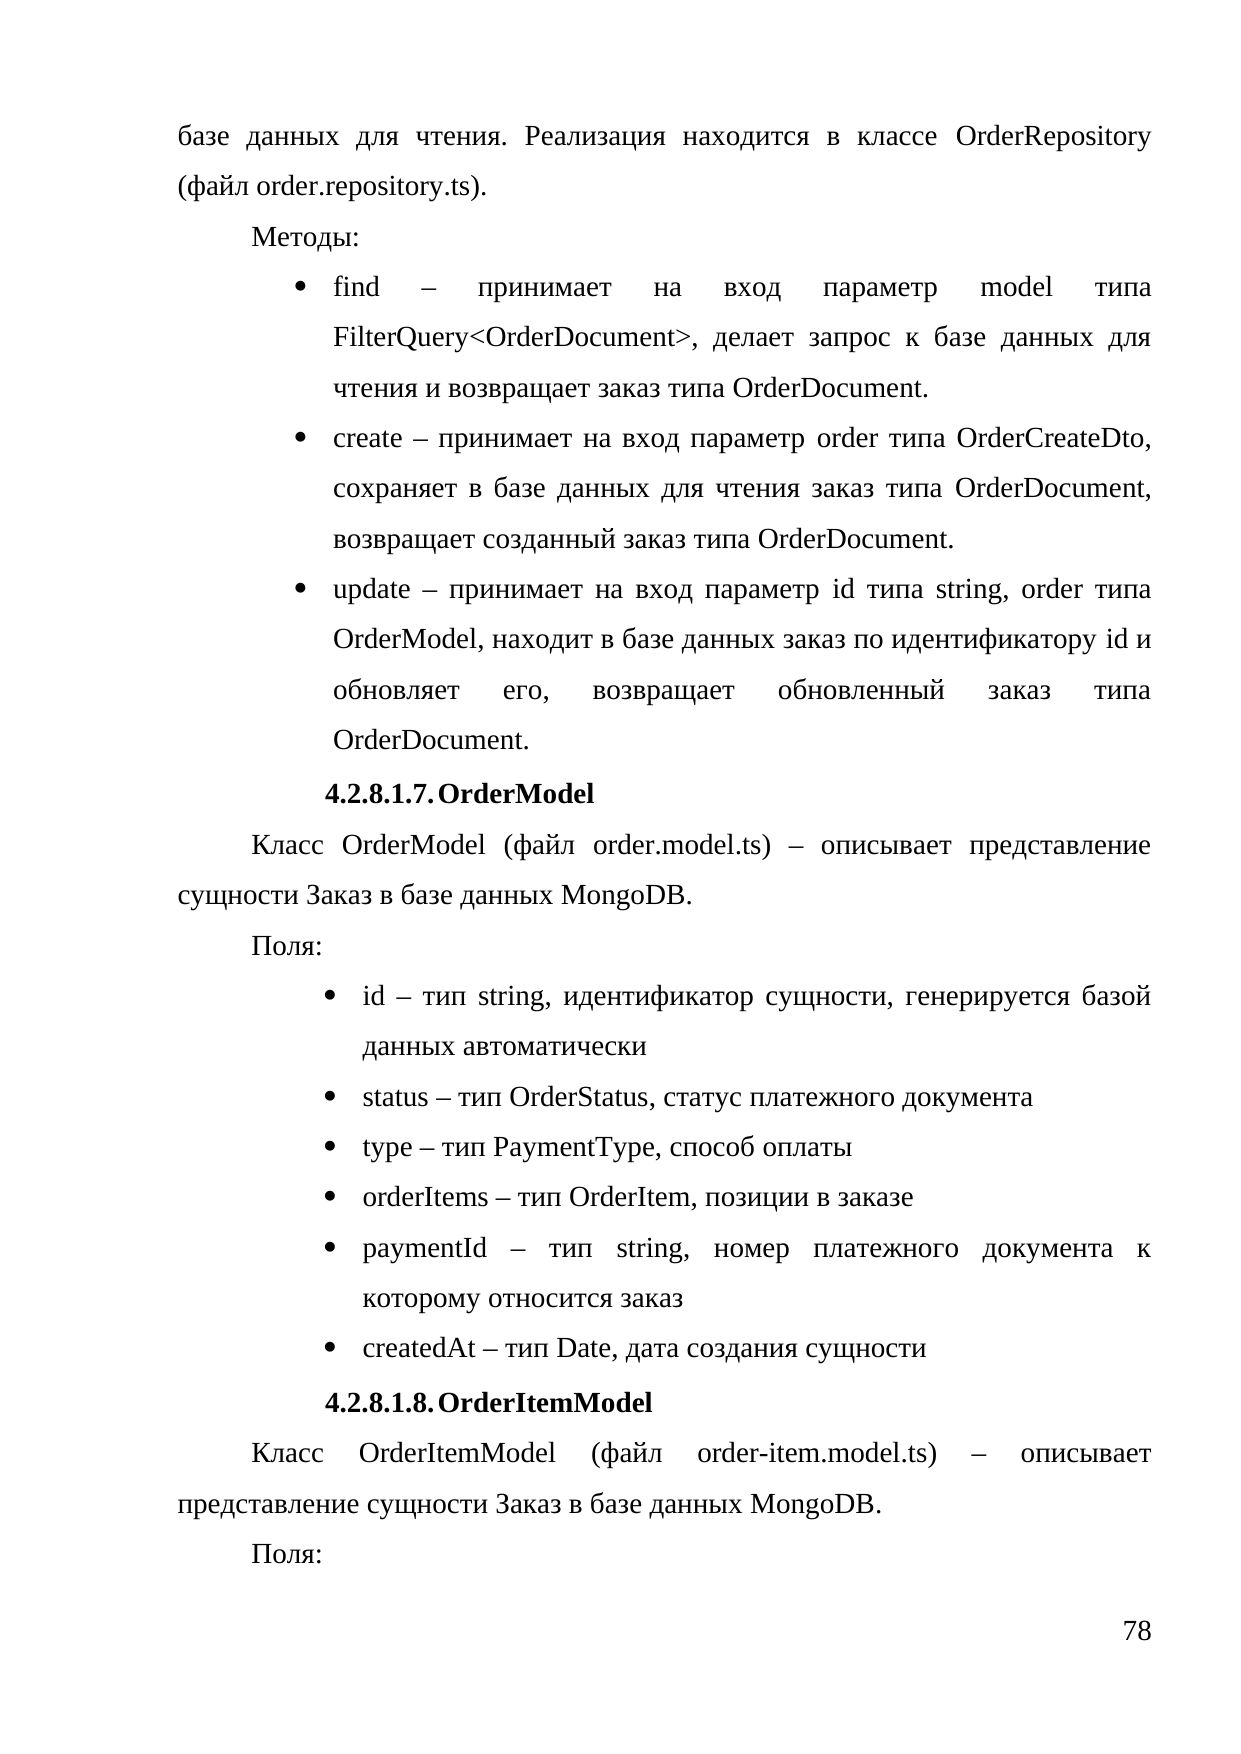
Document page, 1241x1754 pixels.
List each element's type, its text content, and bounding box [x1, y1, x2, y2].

list paymentId – тип string, номер платежного документа к которому относится заказ [325, 1230, 1152, 1314]
list update – принимает на вход параметр id типа string, order типа OrderModel, находит в базе данных заказ по идентификатору id и обновляет его, возвращает обновленный заказ типа OrderDocument. [295, 571, 1152, 756]
text Класс OrderItemModel (файл order-item.model.ts) – описывает представление сущности Заказ в базе данных MongoDB. [177, 1436, 1152, 1519]
text Класс OrderModel (файл order.model.ts) – описывает представление сущности Заказ в базе данных MongoDB. [177, 827, 1152, 911]
list find – принимает на вход параметр model типа FilterQuery<OrderDocument>, делает запрос к базе данных для чтения и возвращает заказ типа OrderDocument. [295, 269, 1152, 403]
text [177, 118, 1152, 202]
subtitle OrderItemModel [325, 1385, 1152, 1419]
list create – принимает на вход параметр order типа OrderCreateDto, сохраняет в базе данных для чтения заказ типа OrderDocument, возвращает созданный заказ типа OrderDocument. [295, 420, 1152, 554]
subtitle OrderModel [325, 777, 1152, 810]
text Поля: [177, 1536, 1152, 1570]
text Методы: [177, 219, 1152, 252]
list id – тип string, идентификатор сущности, генерируется базой данных автоматически [325, 978, 1152, 1062]
list type – тип PaymentType, способ оплаты [325, 1129, 1152, 1163]
text Поля: [177, 928, 1152, 961]
list status – тип OrderStatus, статус платежного документа [325, 1079, 1152, 1112]
list orderItems – тип OrderItem, позиции в заказе [325, 1179, 1152, 1213]
list createdAt – тип Date, дата создания сущности [325, 1331, 1152, 1364]
